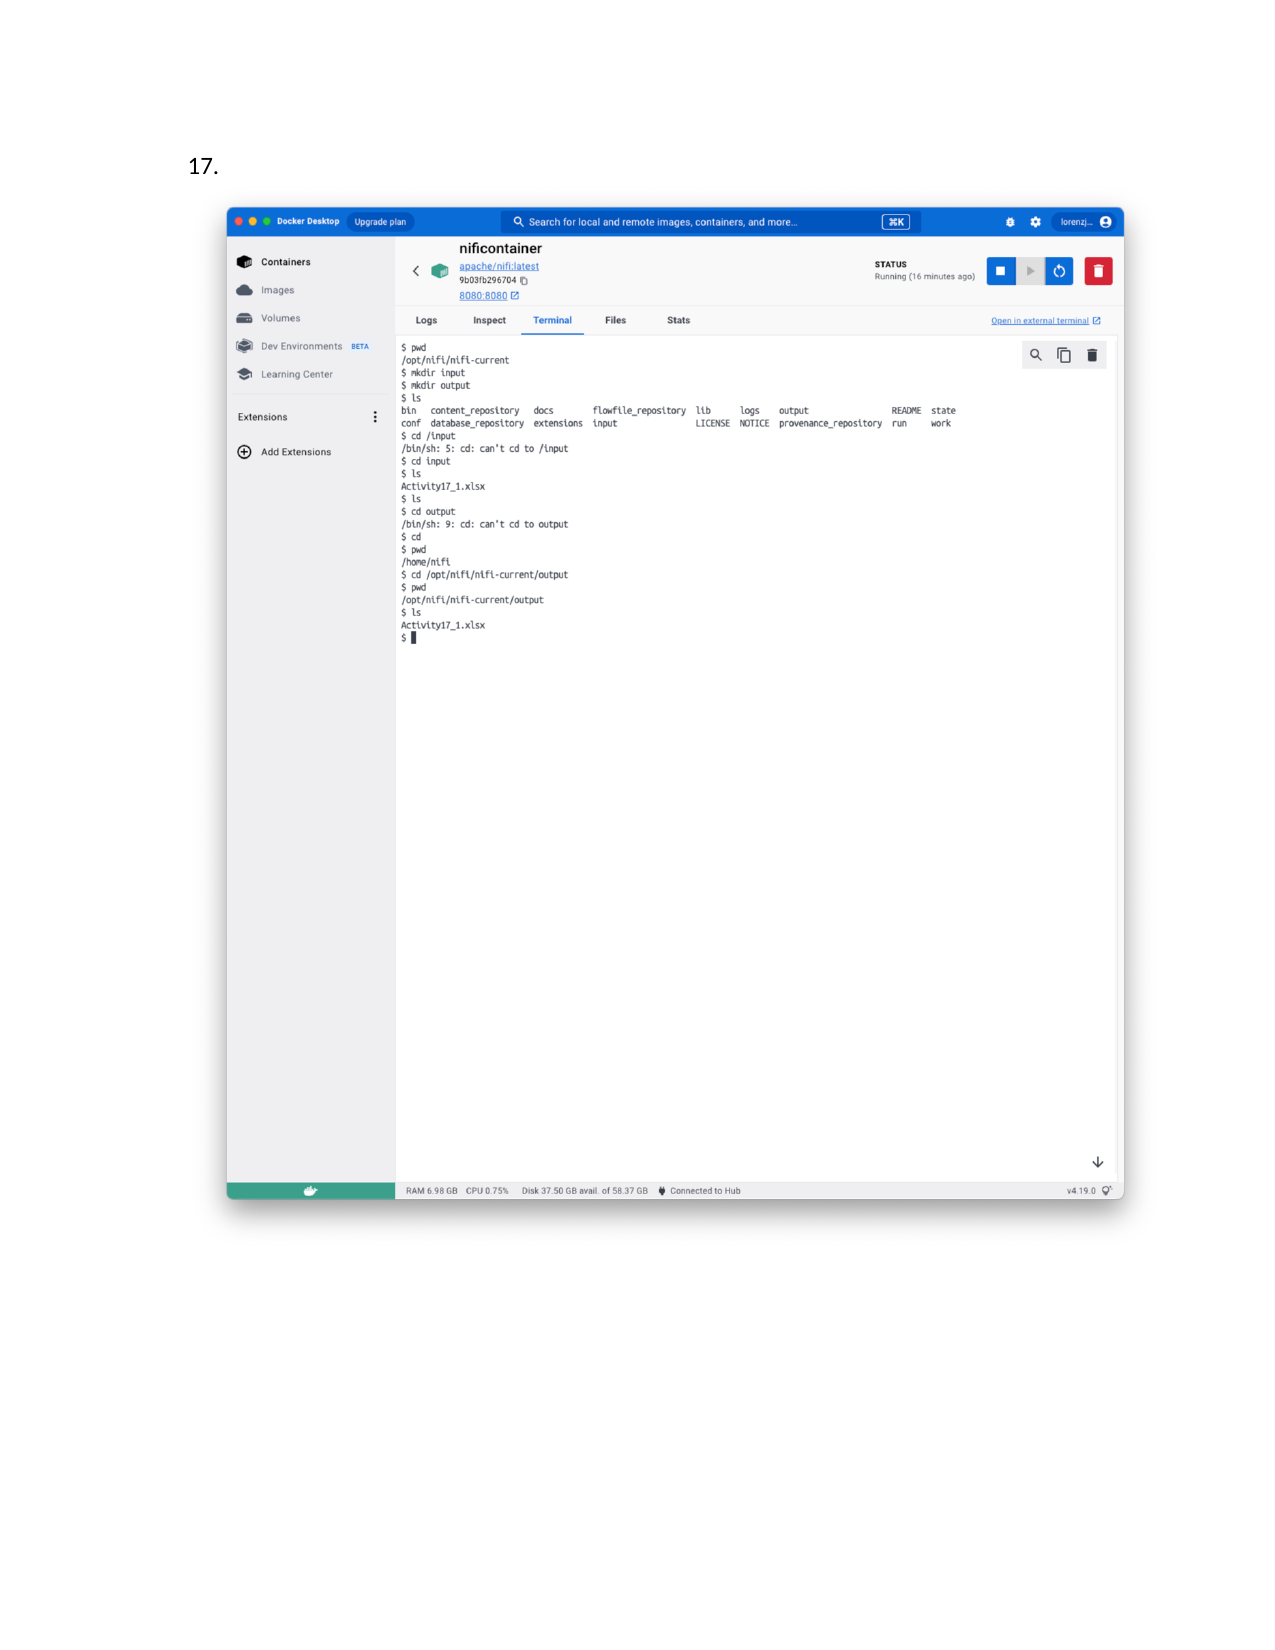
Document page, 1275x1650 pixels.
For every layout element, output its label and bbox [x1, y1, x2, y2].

picture [187, 180, 1163, 1251]
